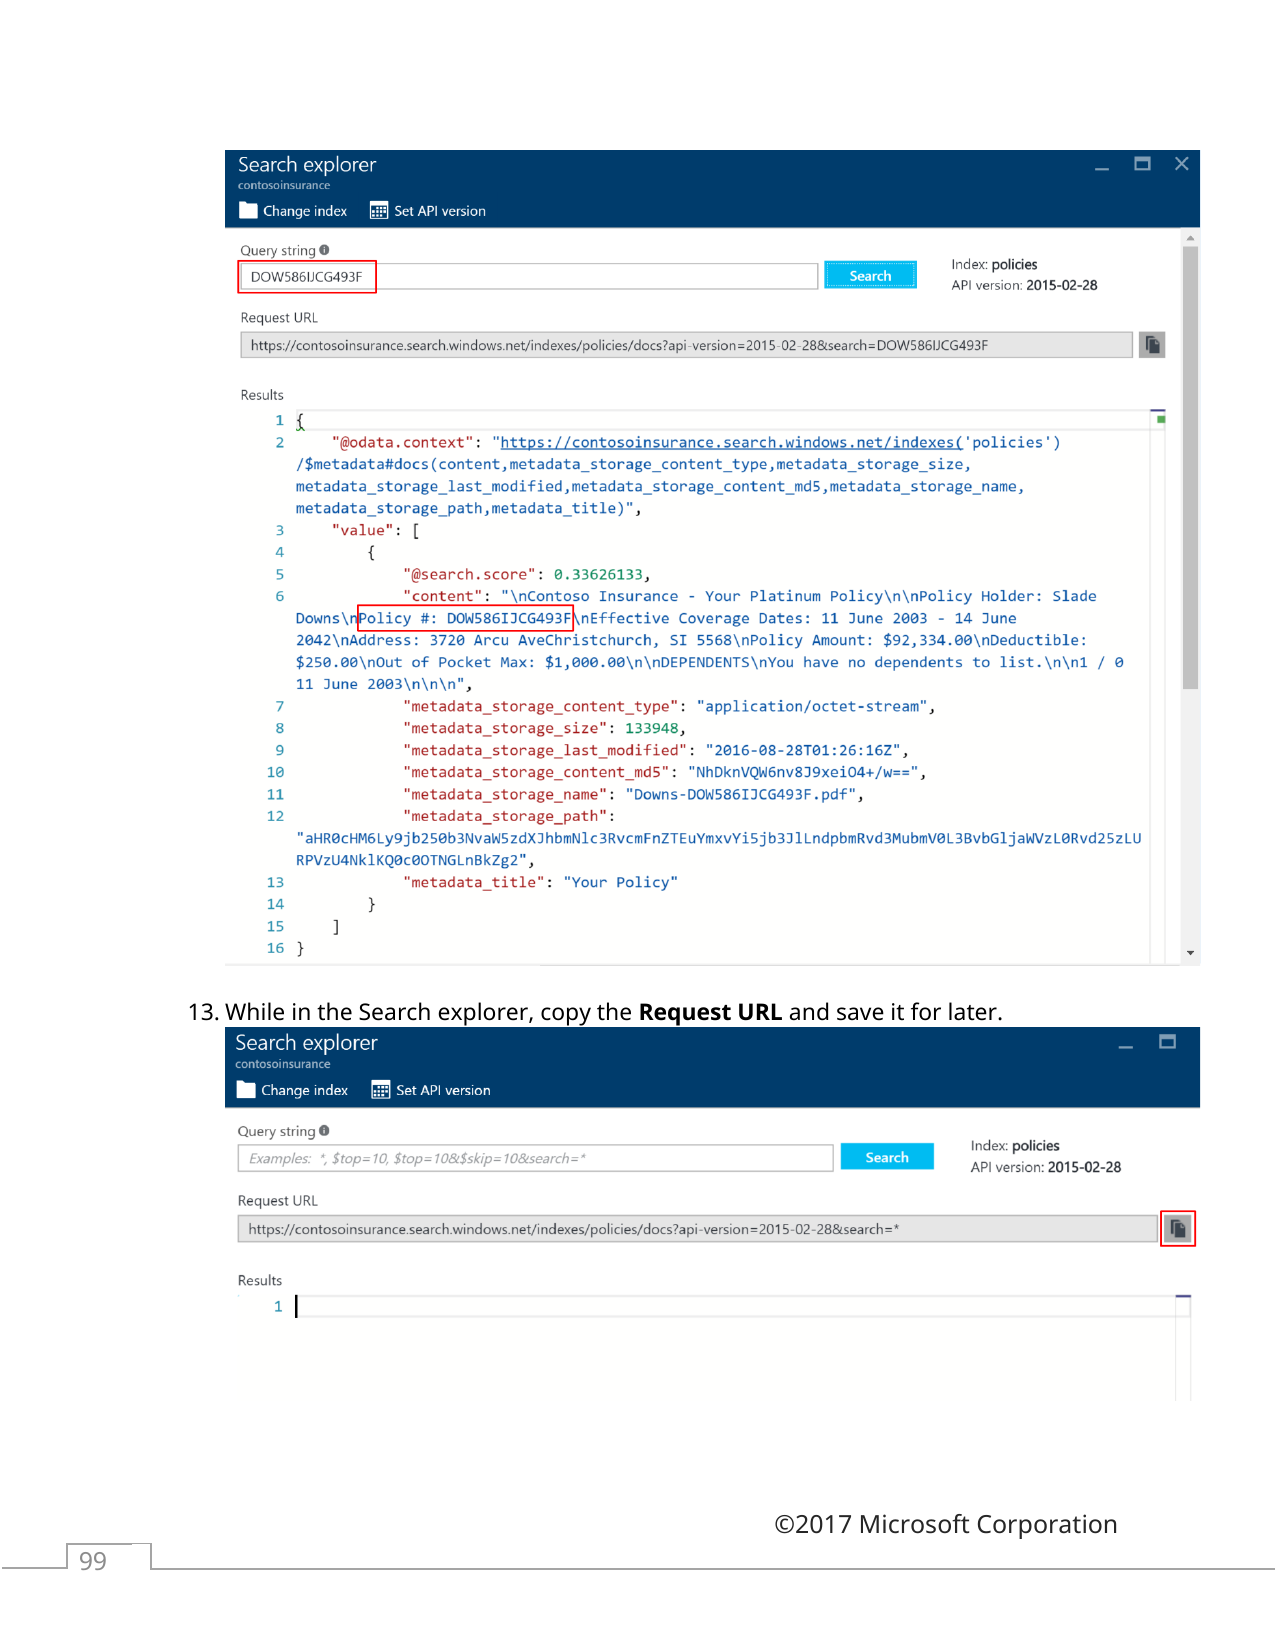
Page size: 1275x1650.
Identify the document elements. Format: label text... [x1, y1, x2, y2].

picture [225, 1027, 1200, 1401]
picture [225, 150, 1200, 966]
